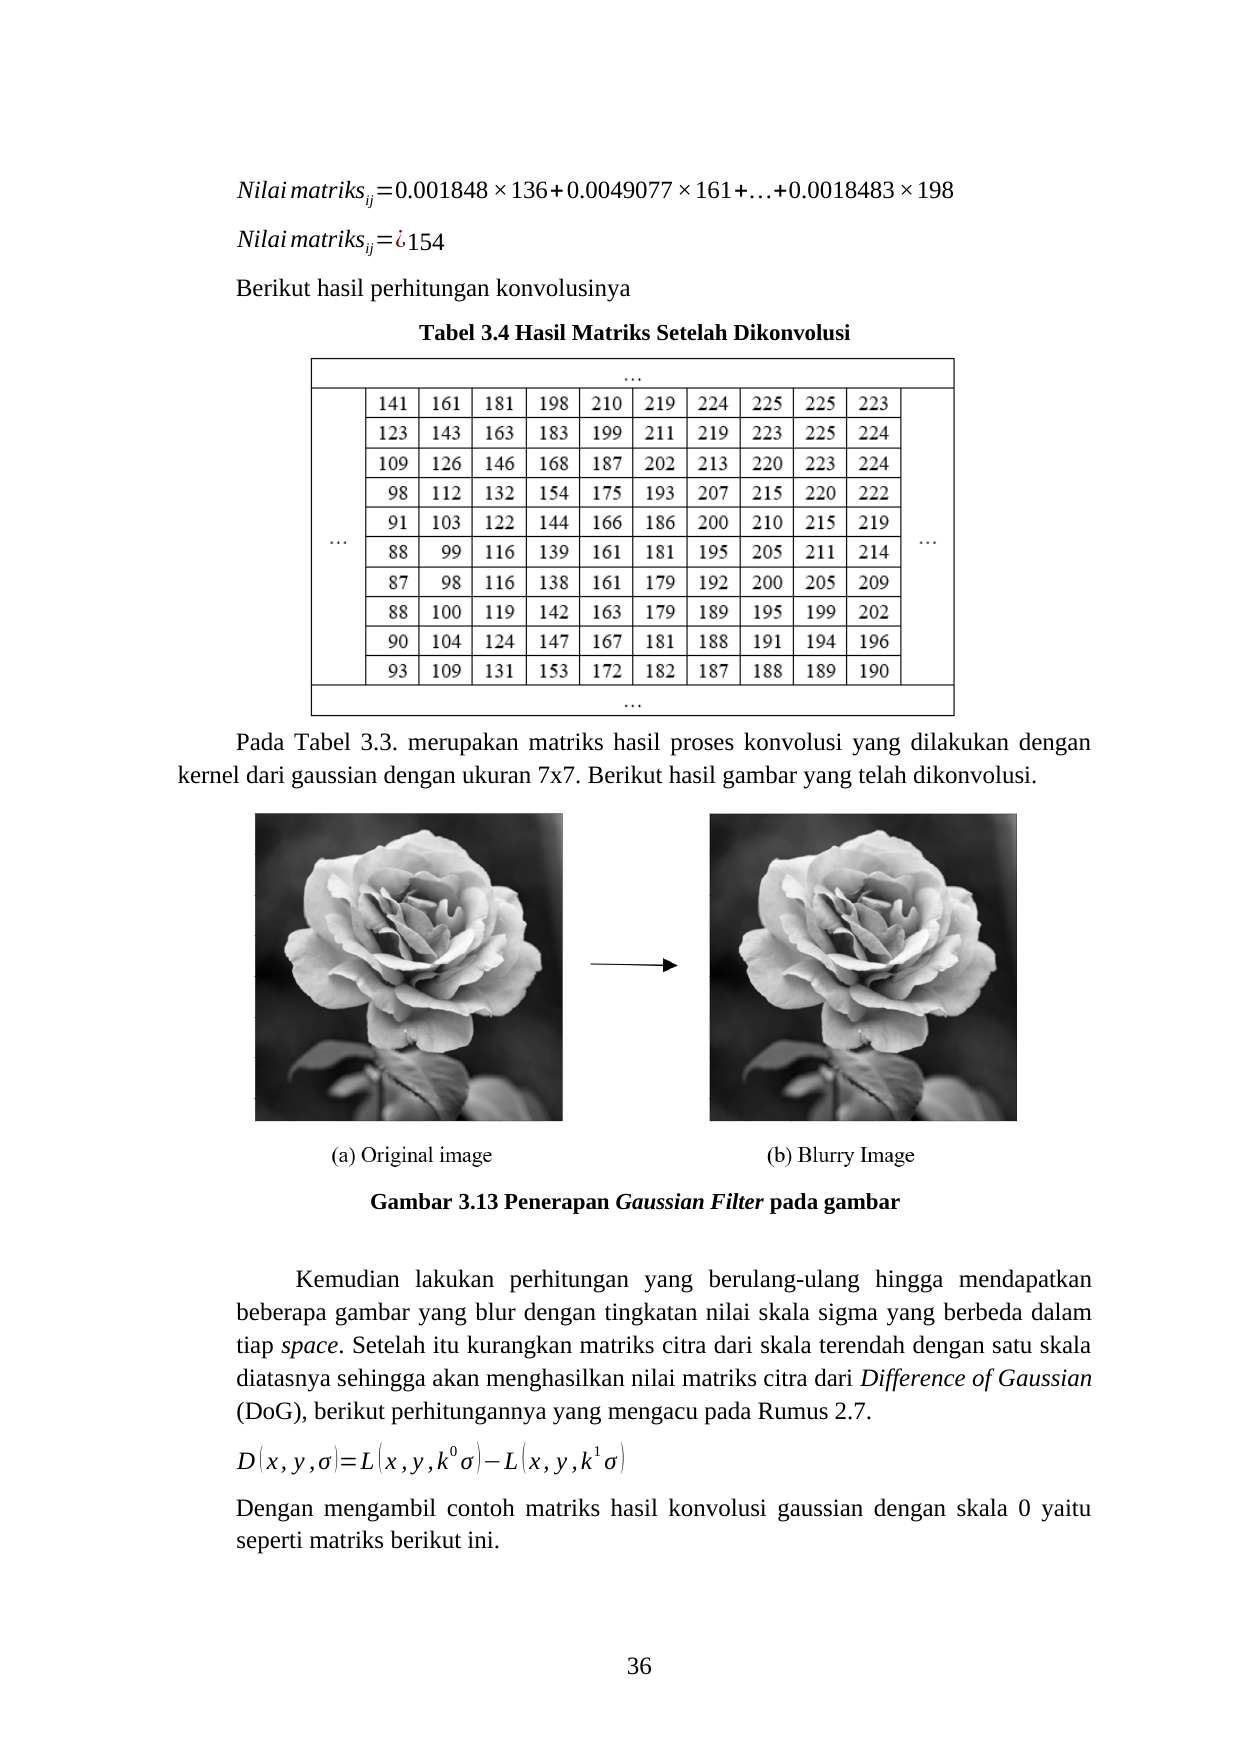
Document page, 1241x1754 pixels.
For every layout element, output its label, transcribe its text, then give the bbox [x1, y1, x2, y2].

text Berikut hasil perhitungan konvolusinya [236, 273, 1092, 302]
text Pada Tabel 3.3. merupakan matriks hasil proses konvolusi yang dilakukan dengan kernel dari gaussian dengan ukuran 7x7. Berikut hasil gambar yang telah dikonvolusi. [177, 727, 1092, 788]
text Kemudian lakukan perhitungan yang berulang-ulang hingga mendapatkan beberapa gambar yang blur dengan tingkatan nilai skala sigma yang berbeda dalam tiap space. Setelah itu kurangkan matriks citra dari skala terendah dengan satu skala diatasnya sehingga akan menghasilkan nilai matriks citra dari Difference of Gaussian (DoG), berikut perhitungannya yang mengacu pada Rumus 2.7. [236, 1264, 1092, 1424]
text 154 [236, 225, 1092, 257]
picture [303, 349, 966, 723]
picture [244, 805, 1025, 1184]
text Dengan mengambil contoh matriks hasil konvolusi gaussian dengan skala 0 yaitu seperti matriks berikut ini. [236, 1493, 1092, 1554]
